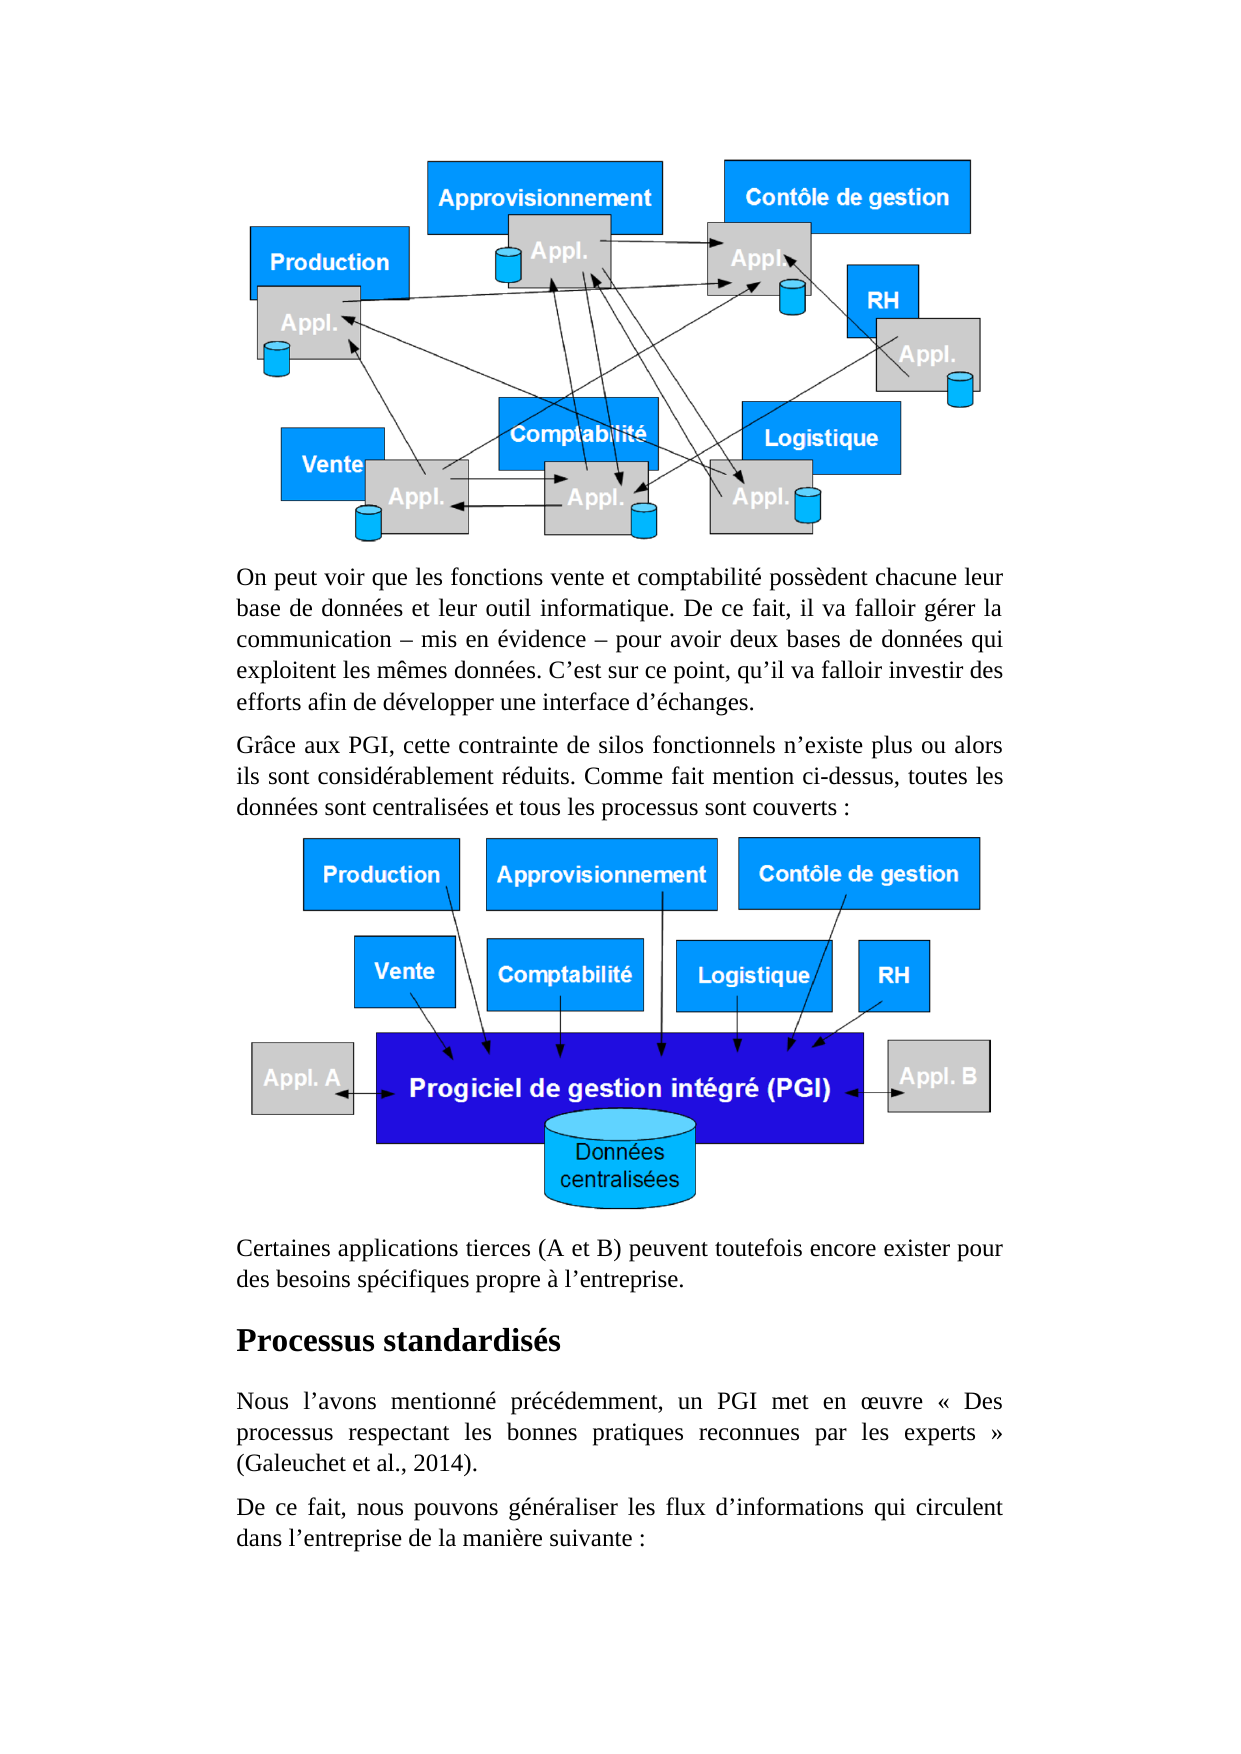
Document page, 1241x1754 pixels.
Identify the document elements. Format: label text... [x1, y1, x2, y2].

text Certaines applications tierces (A et B) peuvent toutefois encore exister pour des besoins spécifiques propre à l’entreprise. [236, 1233, 1004, 1293]
text On peut voir que les fonctions vente et comptabilité possèdent chacune leur base de données et leur outil informatique. De ce fait, il va falloir gérer la communication – mis en évidence – pour avoir deux bases de données qui exploitent les mêmes données. C’est sur ce point, qu’il va falloir investir des efforts afin de développer une interface d’échanges. [236, 562, 1004, 715]
text Nous l’avons mentionné précédemment, un PGI met en œuvre « Des processus respectant les bonnes pratiques reconnues par les experts » (Galeuchet et al., 2014). [236, 1386, 1004, 1477]
text De ce fait, nous pouvons généraliser les flux d’informations qui circulent dans l’entreprise de la manière suivante : [236, 1492, 1004, 1552]
picture [236, 147, 1004, 548]
text Processus standardisés [236, 1320, 1004, 1358]
picture [236, 829, 1004, 1218]
text Grâce aux PGI, cette contrainte de silos fonctionnels n’existe plus ou alors ils sont considérablement réduits. Comme fait mention ci-dessus, toutes les données sont centralisées et tous les processus sont couverts : [236, 730, 1004, 821]
